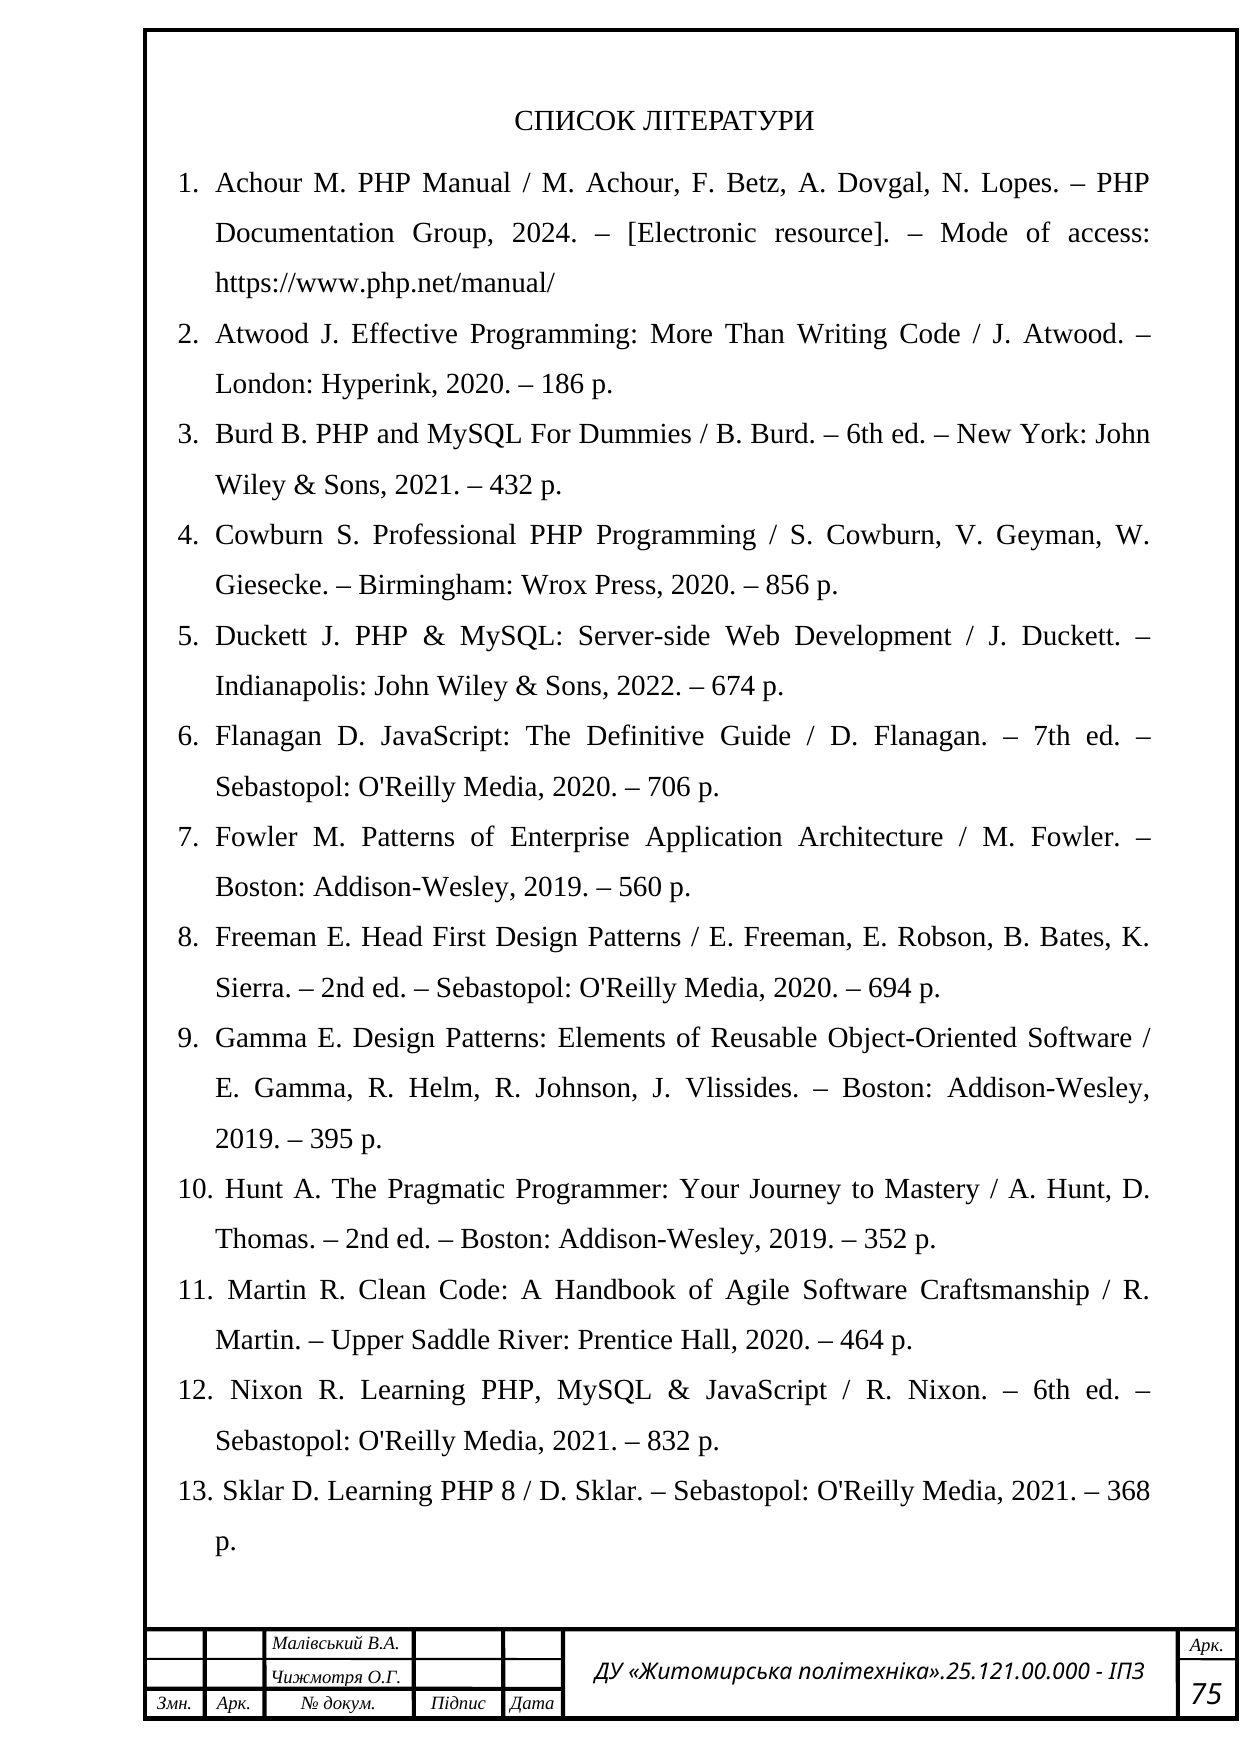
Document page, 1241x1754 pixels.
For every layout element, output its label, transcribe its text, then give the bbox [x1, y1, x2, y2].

list Hunt A. The Pragmatic Programmer: Your Journey to Mastery / A. Hunt, D. Thomas. – 2nd ed. – Boston: Addison-Wesley, 2019. – 352 p. [177, 1171, 1152, 1255]
list Sklar D. Learning PHP 8 / D. Sklar. – Sebastopol: O'Reilly Media, 2021. – 368 p. [177, 1473, 1152, 1557]
list Gamma E. Design Patterns: Elements of Reusable Object-Oriented Software / E. Gamma, R. Helm, R. Johnson, J. Vlissides. – Boston: Addison-Wesley, 2019. – 395 p. [177, 1020, 1152, 1154]
list Burd B. PHP and MySQL For Dummies / B. Burd. – 6th ed. – New York: John Wiley & Sons, 2021. – 432 p. [177, 416, 1152, 500]
list Fowler M. Patterns of Enterprise Application Architecture / M. Fowler. – Boston: Addison-Wesley, 2019. – 560 p. [177, 819, 1152, 903]
subtitle СПИСОК ЛІТЕРАТУРИ [177, 103, 1152, 136]
list Nixon R. Learning PHP, MySQL & JavaScript / R. Nixon. – 6th ed. – Sebastopol: O'Reilly Media, 2021. – 832 p. [177, 1372, 1152, 1456]
list Freeman E. Head First Design Patterns / E. Freeman, E. Robson, B. Bates, K. Sierra. – 2nd ed. – Sebastopol: O'Reilly Media, 2020. – 694 p. [177, 919, 1152, 1003]
list Flanagan D. JavaScript: The Definitive Guide / D. Flanagan. – 7th ed. – Sebastopol: O'Reilly Media, 2020. – 706 p. [177, 718, 1152, 802]
list Achour M. PHP Manual / M. Achour, F. Betz, A. Dovgal, N. Lopes. – PHP Documentation Group, 2024. – [Electronic resource]. – Mode of access: https://www.php.net/manual/ [177, 165, 1152, 299]
list Atwood J. Effective Programming: More Than Writing Code / J. Atwood. – London: Hyperink, 2020. – 186 p. [177, 316, 1152, 400]
list Cowburn S. Professional PHP Programming / S. Cowburn, V. Geyman, W. Giesecke. – Birmingham: Wrox Press, 2020. – 856 p. [177, 517, 1152, 601]
list Duckett J. PHP & MySQL: Server-side Web Development / J. Duckett. – Indianapolis: John Wiley & Sons, 2022. – 674 p. [177, 618, 1152, 702]
list Martin R. Clean Code: A Handbook of Agile Software Craftsmanship / R. Martin. – Upper Saddle River: Prentice Hall, 2020. – 464 p. [177, 1272, 1152, 1356]
